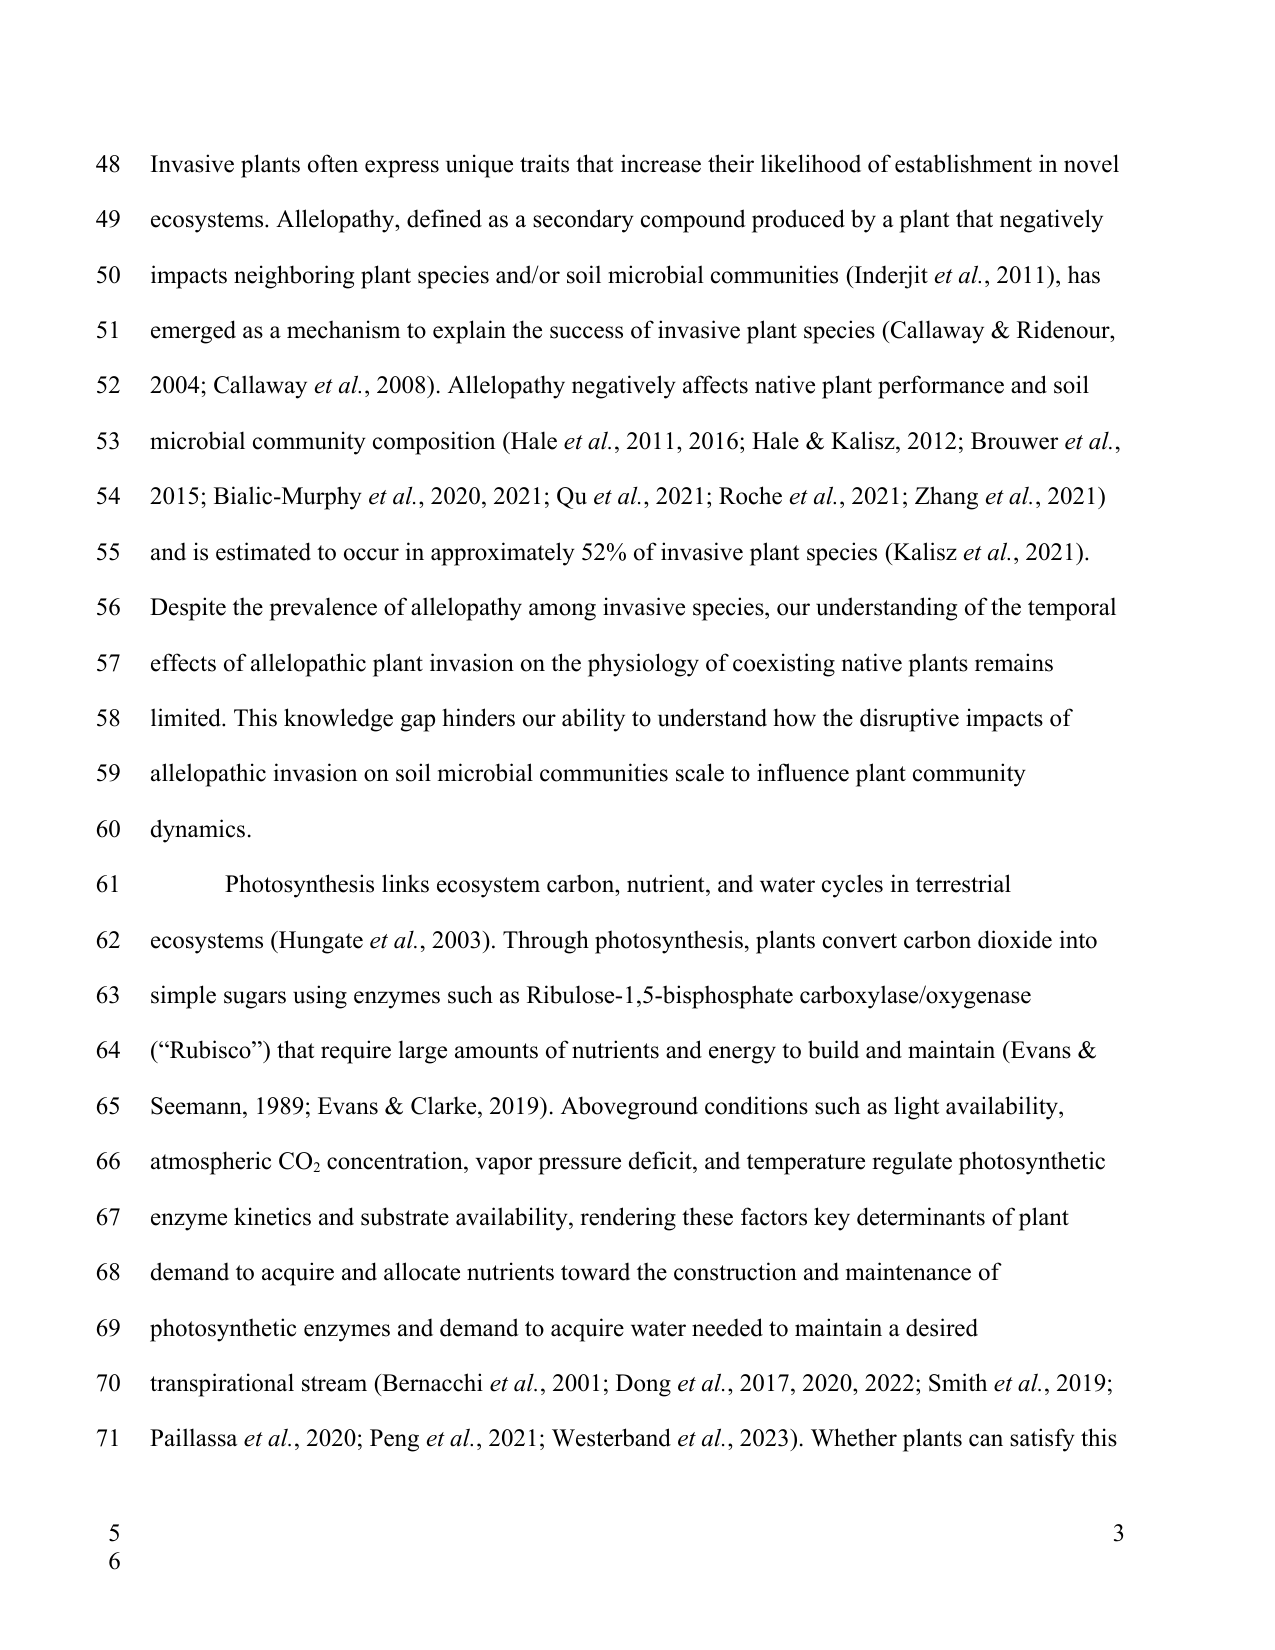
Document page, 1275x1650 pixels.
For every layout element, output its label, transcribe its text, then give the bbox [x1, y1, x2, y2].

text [150, 870, 1125, 1452]
text Invasive plants often express unique traits that increase their likelihood of establishment in novel ecosystems. Allelopathy, defined as a secondary compound produced by a plant that negatively impacts neighboring plant species and/or soil microbial communities , has emerged as a mechanism to explain the success of invasive plant species . Allelopathy negatively affects native plant performance and soil microbial community composition and is estimated to occur in approximately 52% of invasive plant species . Despite the prevalence of allelopathy among invasive species, our understanding of the temporal effects of allelopathic plant invasion on the physiology of coexisting native plants remains limited. This knowledge gap hinders our ability to understand how the disruptive impacts of allelopathic invasion on soil microbial communities scale to influence plant community dynamics. [150, 150, 1125, 843]
